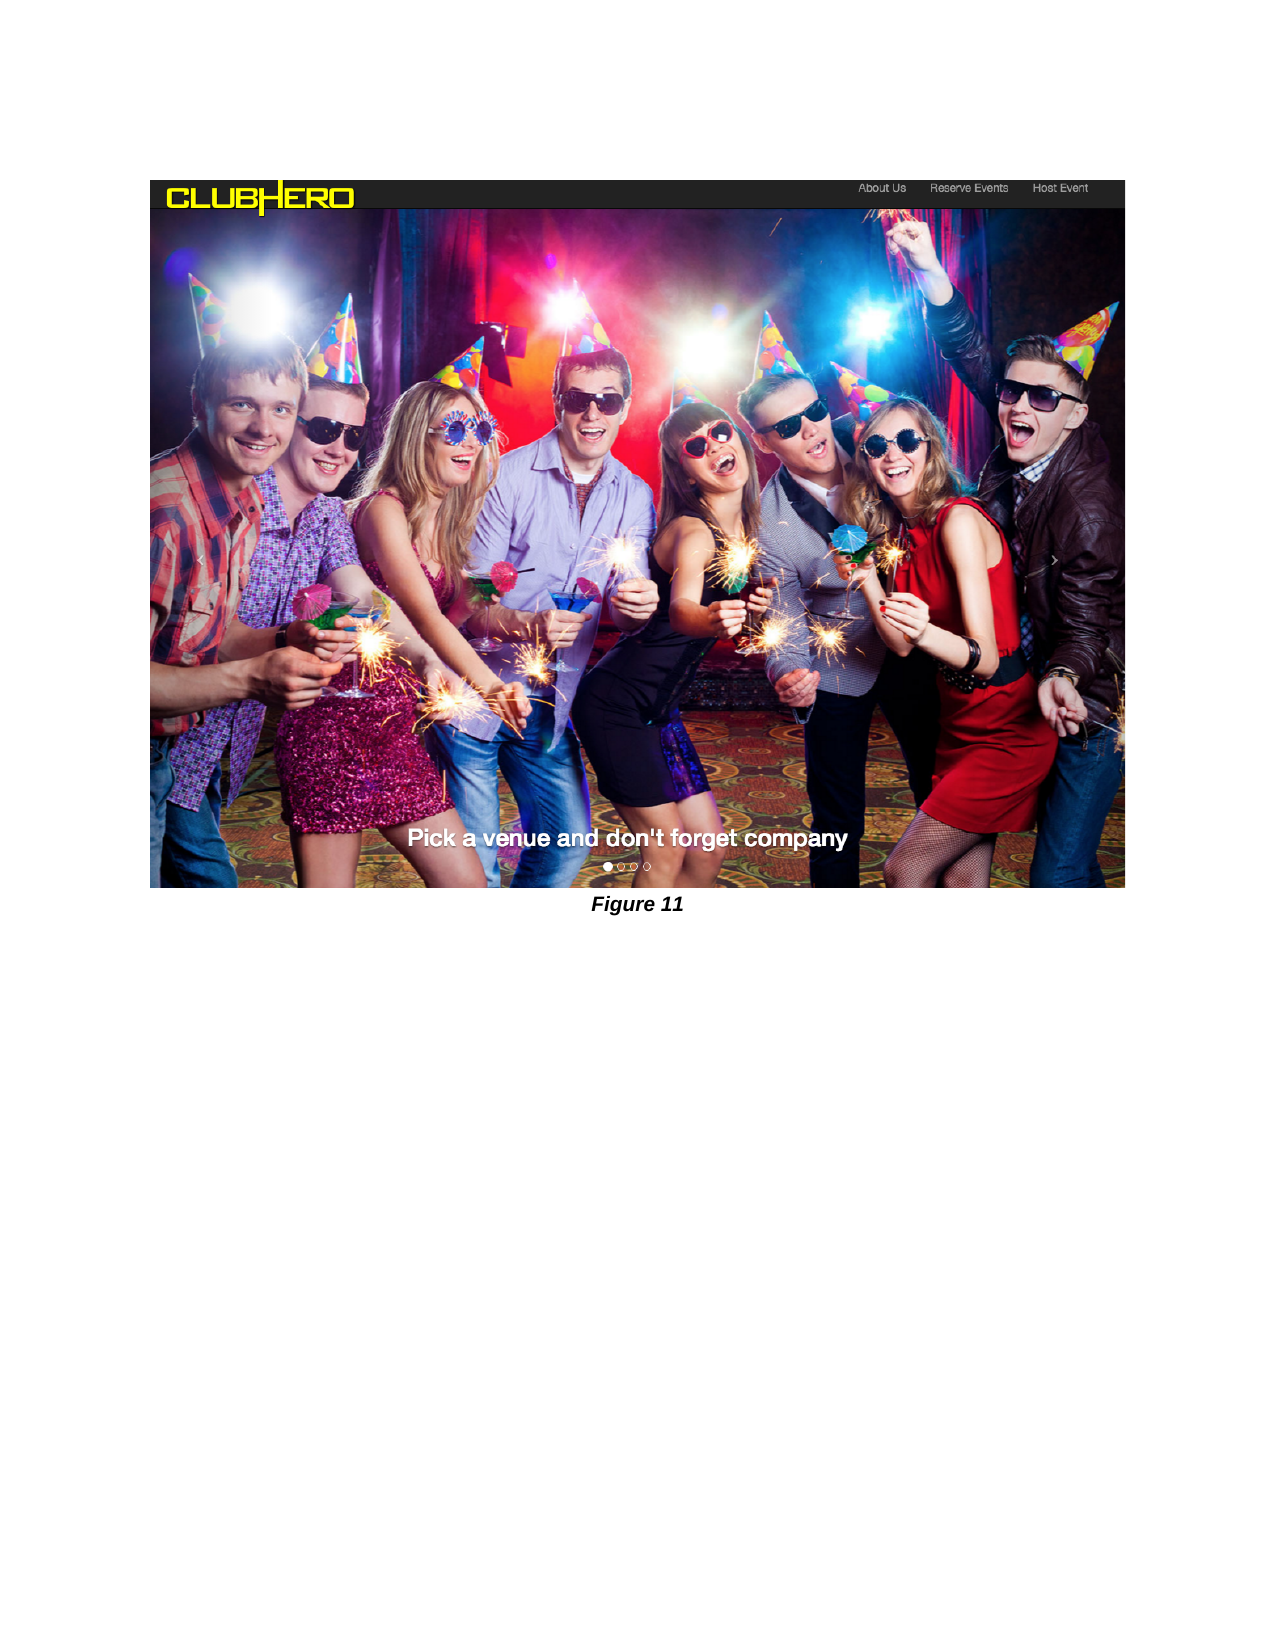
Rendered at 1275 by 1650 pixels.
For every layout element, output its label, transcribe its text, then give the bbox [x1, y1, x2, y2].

picture [150, 180, 1125, 888]
text Figure 11 [150, 892, 1125, 916]
